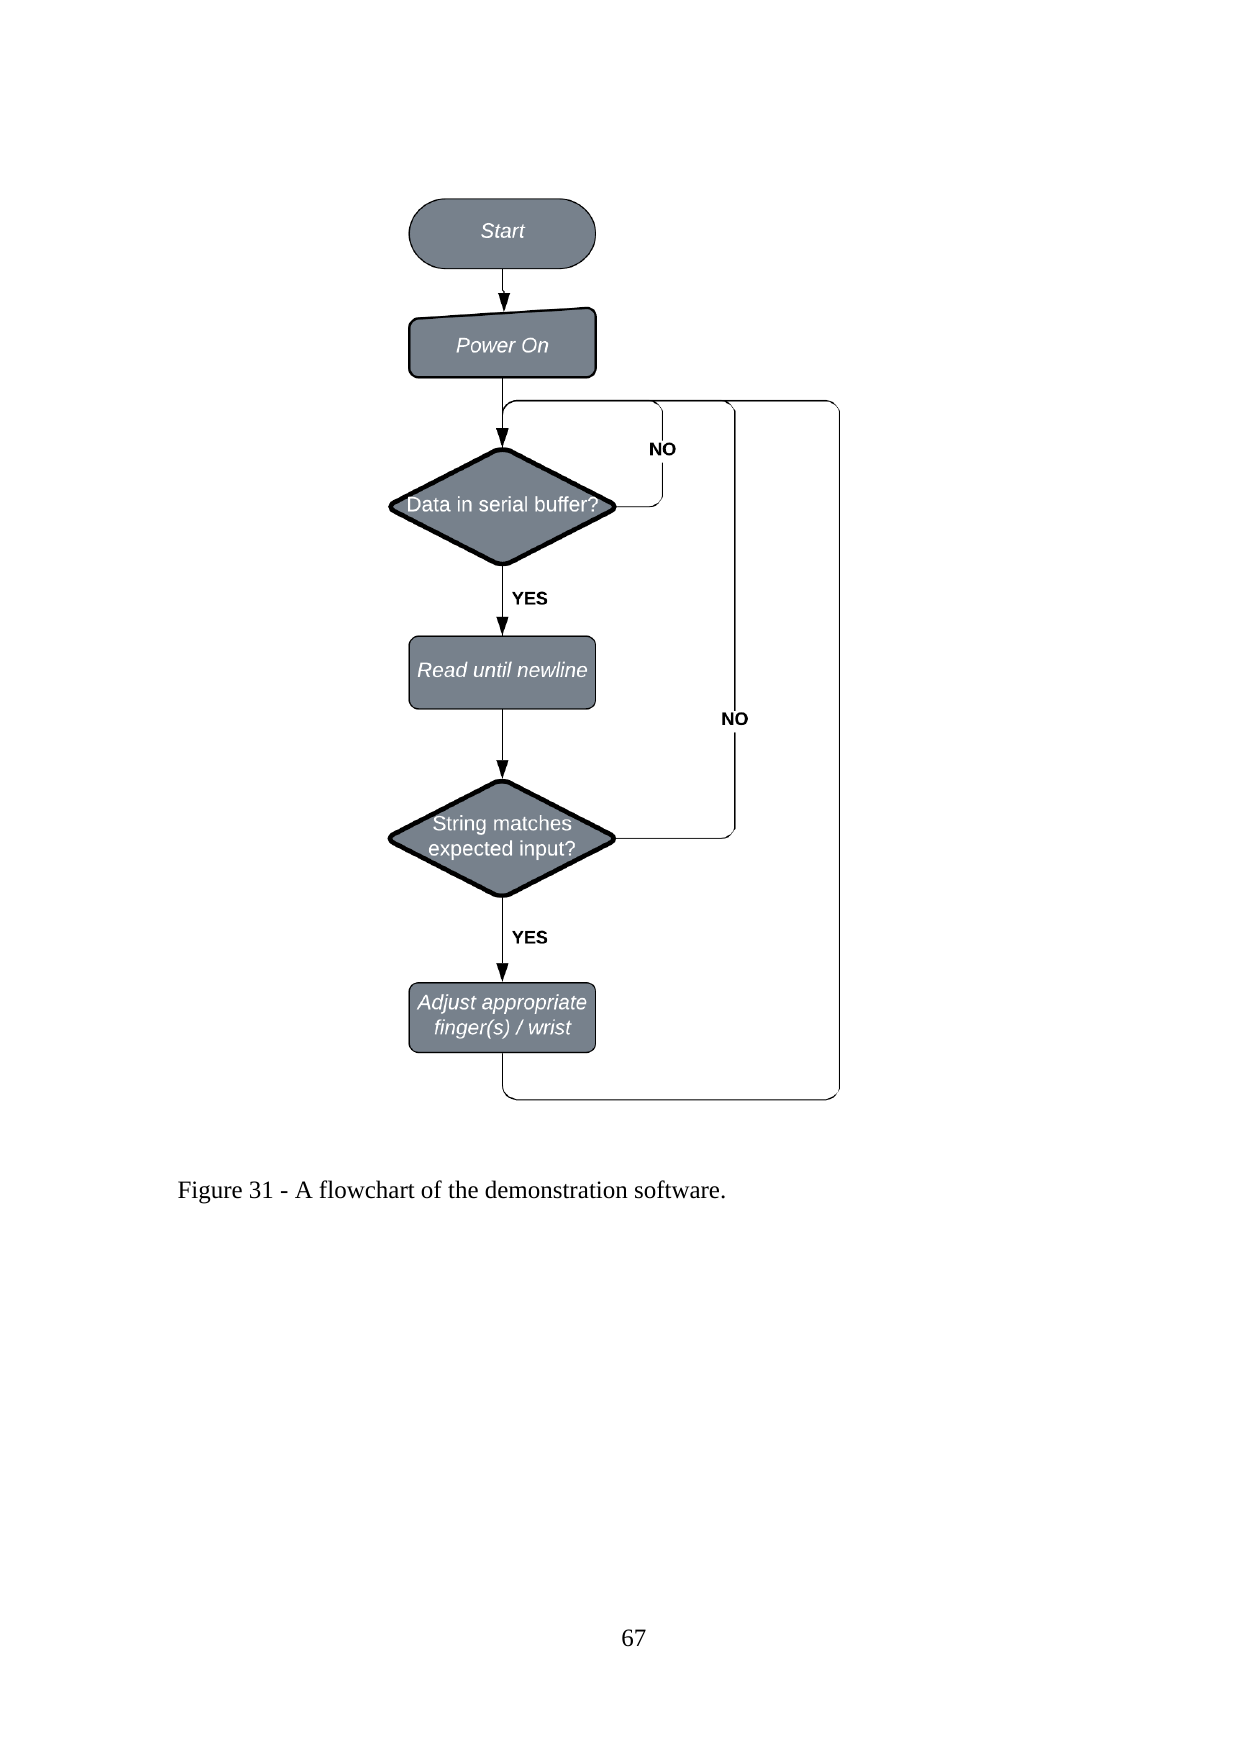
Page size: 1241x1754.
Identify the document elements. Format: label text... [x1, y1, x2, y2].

picture [368, 177, 871, 1147]
